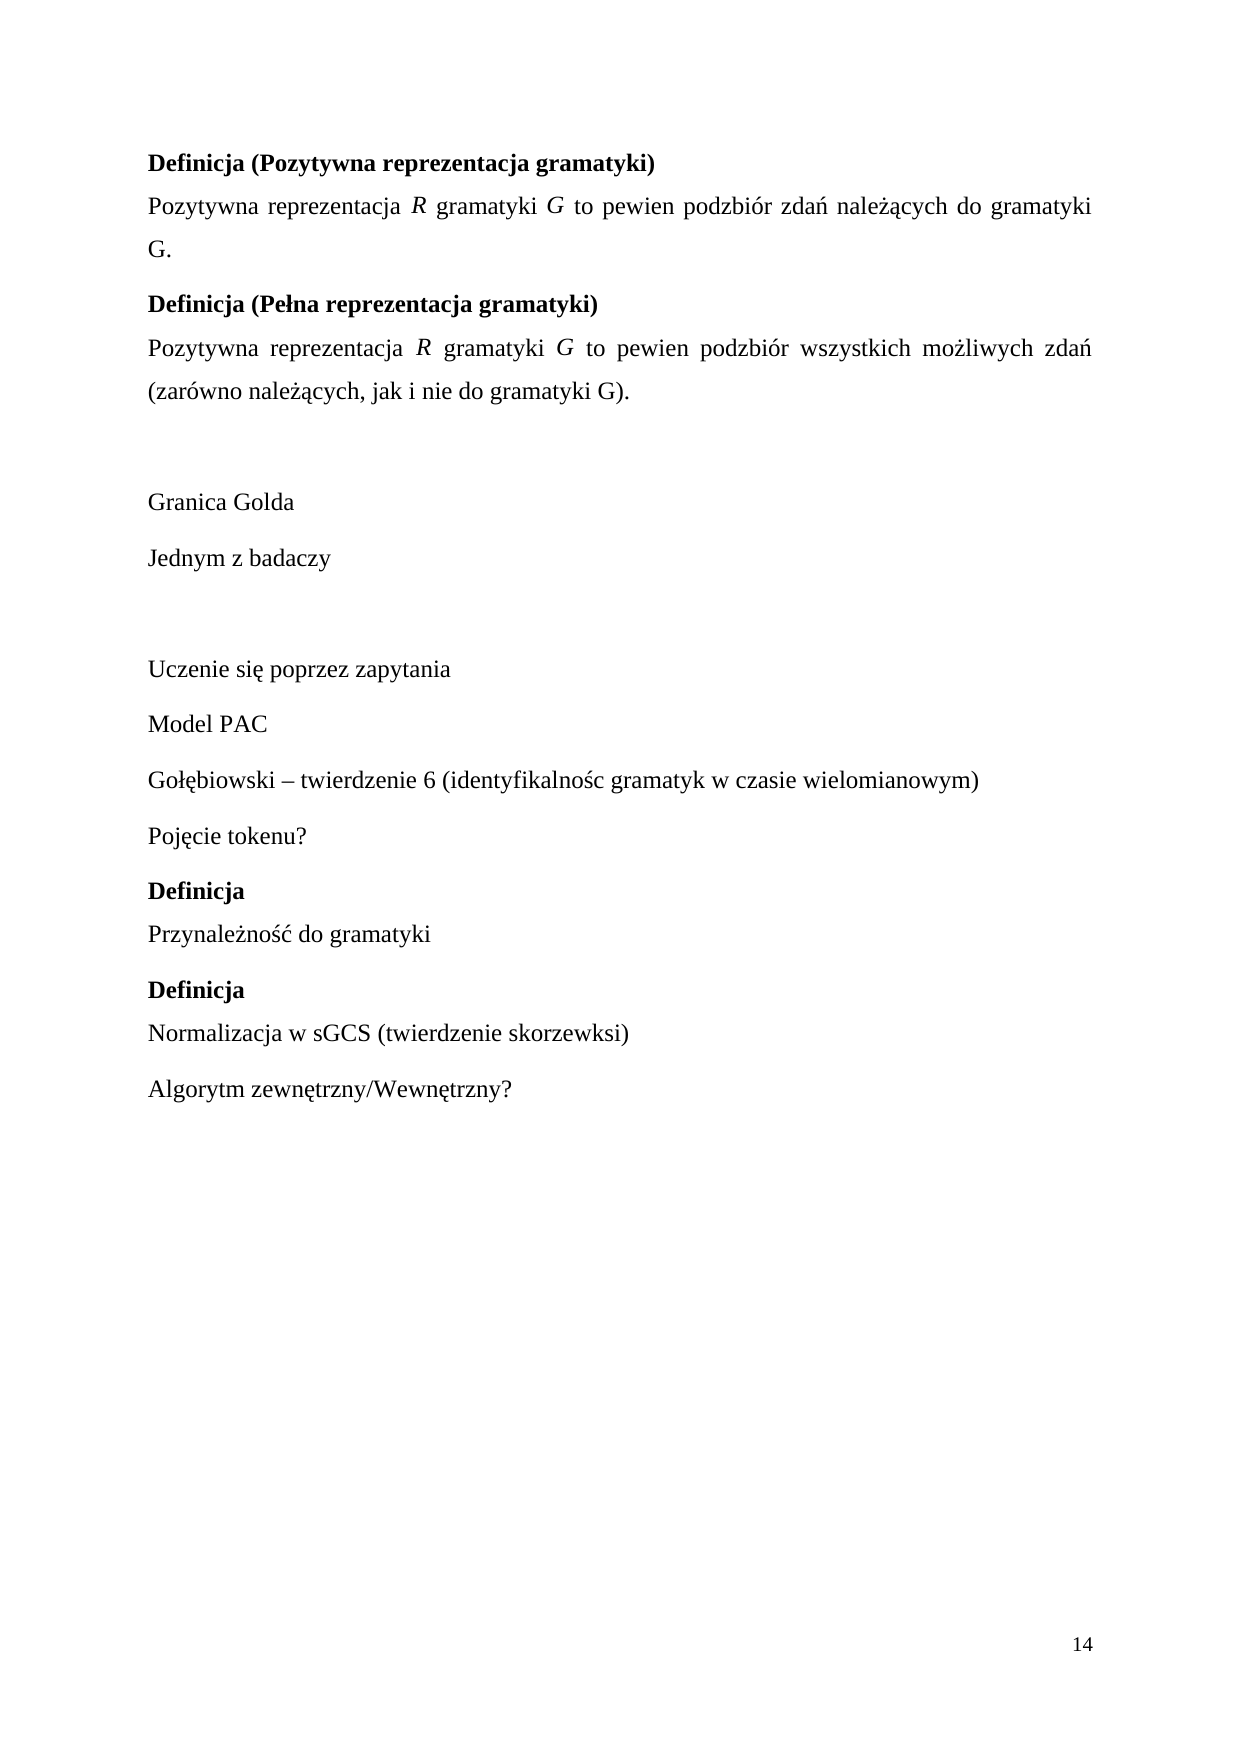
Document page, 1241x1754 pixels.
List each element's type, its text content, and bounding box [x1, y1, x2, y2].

text Definicja [148, 876, 1093, 905]
text Przynależność do gramatyki [148, 919, 1093, 948]
text Gołębiowski – twierdzenie 6 (identyfikalnośc gramatyk w czasie wielomianowym) [148, 765, 1093, 794]
text Granica Golda [148, 487, 1093, 516]
text Uczenie się poprzez zapytania [148, 654, 1093, 683]
text Jednym z badaczy [148, 543, 1093, 571]
text Definicja (Pozytywna reprezentacja gramatyki) [148, 148, 1093, 176]
text Model PAC [148, 709, 1093, 738]
text Definicja [148, 975, 1093, 1004]
text Pozytywna reprezentacja gramatyki to pewien podzbiór zdań należących do gramatyki G. [148, 191, 1093, 263]
text Pozytywna reprezentacja gramatyki to pewien podzbiór wszystkich możliwych zdań (zarówno należących, jak i nie do gramatyki G). [148, 333, 1093, 404]
text Definicja (Pełna reprezentacja gramatyki) [148, 289, 1093, 318]
text Algorytm zewnętrzny/Wewnętrzny? [148, 1074, 1093, 1103]
text Normalizacja w sGCS (twierdzenie skorzewksi) [148, 1018, 1093, 1047]
text Pojęcie tokenu? [148, 821, 1093, 849]
